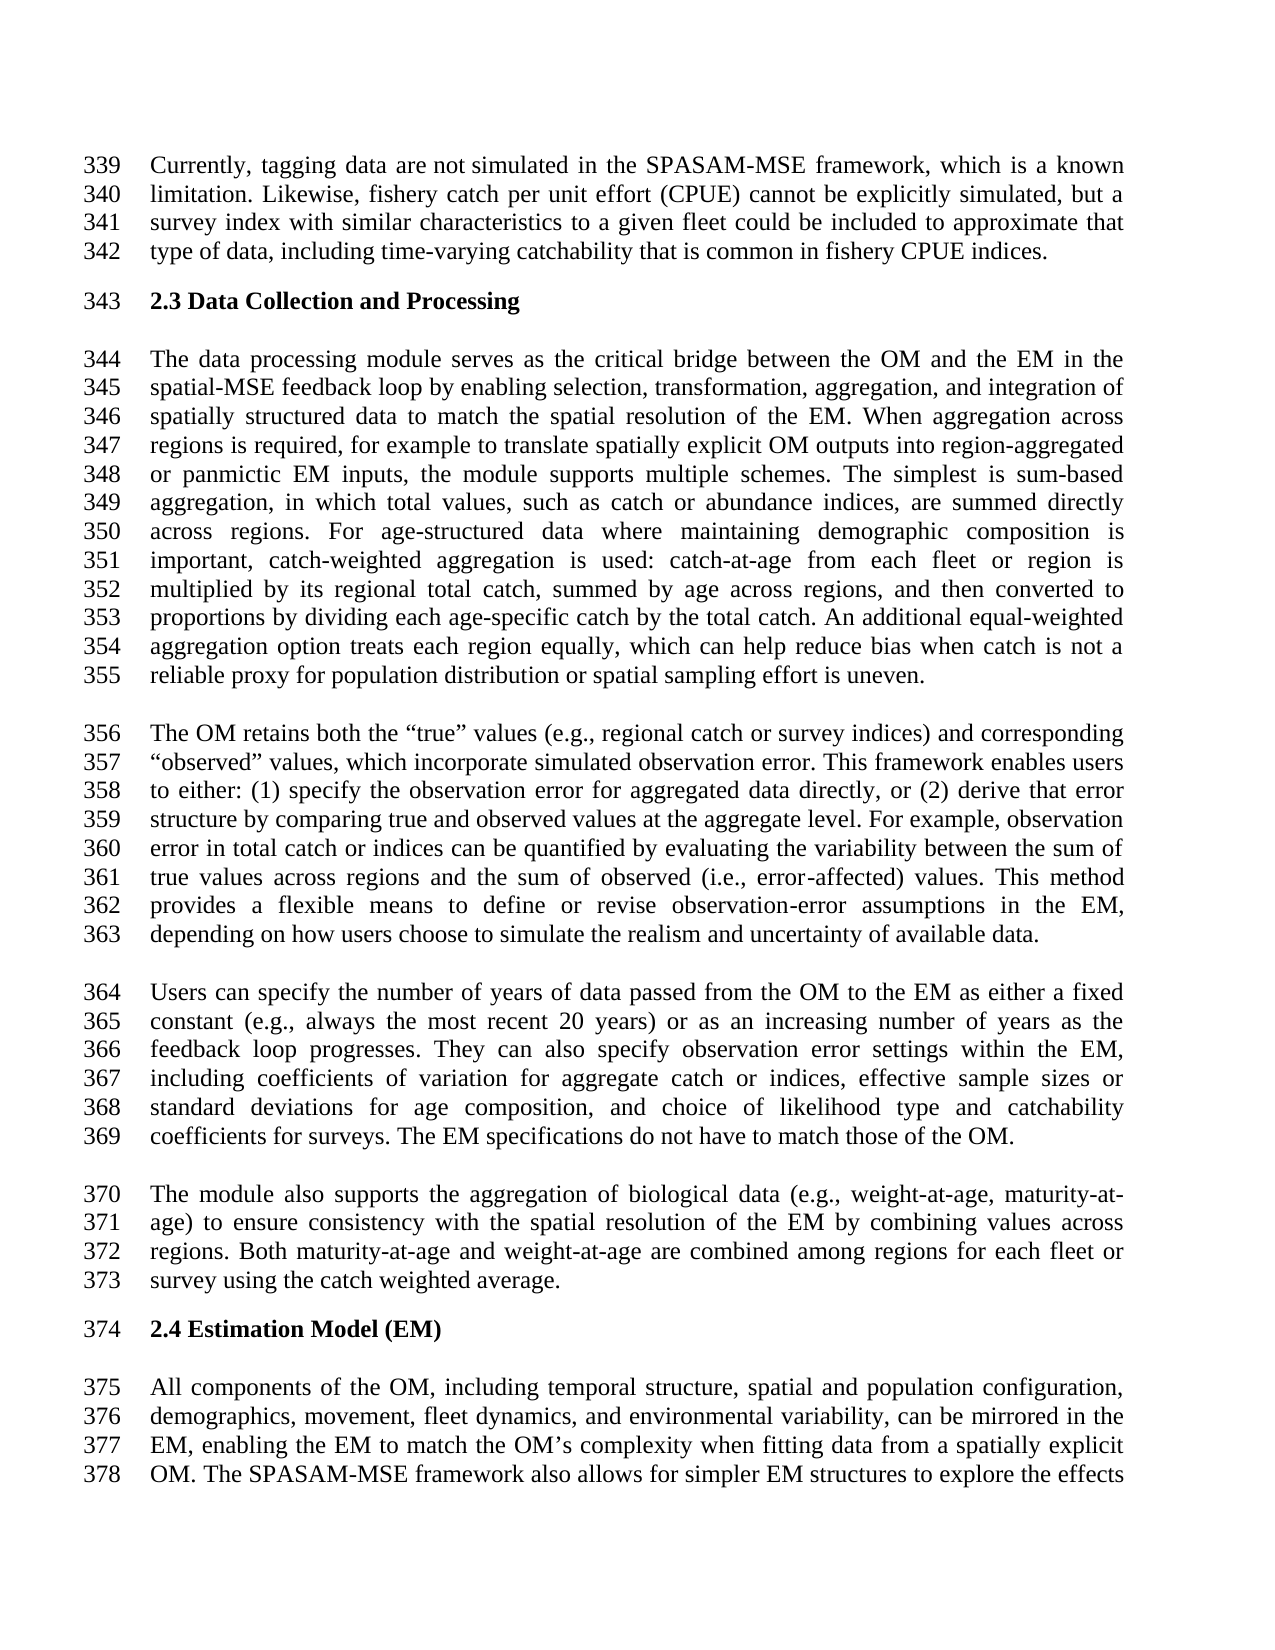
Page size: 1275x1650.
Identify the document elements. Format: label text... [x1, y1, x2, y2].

text Currently, tagging data are not simulated in the SPASAM-MSE framework, which is a known limitation. Likewise, fishery catch per unit effort (CPUE) cannot be explicitly simulated, but a survey index with similar characteristics to a given fleet could be included to approximate that type of data, including time-varying catchability that is common in fishery CPUE indices. [150, 150, 1125, 265]
subtitle 2.3 Data Collection and Processing [150, 286, 1125, 314]
text The module also supports the aggregation of biological data (e.g., weight-at-age, maturity-at-age) to ensure consistency with the spatial resolution of the EM by combining values across regions. Both maturity-at-age and weight-at-age are combined among regions for each fleet or survey using the catch weighted average. [150, 1179, 1125, 1294]
subtitle 2.4 Estimation Model (EM) [150, 1314, 1125, 1343]
text The data processing module serves as the critical bridge between the OM and the EM in the spatial-MSE feedback loop by enabling selection, transformation, aggregation, and integration of spatially structured data to match the spatial resolution of the EM. When aggregation across regions is required, for example to translate spatially explicit OM outputs into region-aggregated or panmictic EM inputs, the module supports multiple schemes. The simplest is sum-based aggregation, in which total values, such as catch or abundance indices, are summed directly across regions. For age-structured data where maintaining demographic composition is important, catch-weighted aggregation is used: catch-at-age from each fleet or region is multiplied by its regional total catch, summed by age across regions, and then converted to proportions by dividing each age-specific catch by the total catch. An additional equal-weighted aggregation option treats each region equally, which can help reduce bias when catch is not a reliable proxy for population distribution or spatial sampling effort is uneven. [150, 344, 1125, 689]
text The OM retains both the “true” values (e.g., regional catch or survey indices) and corresponding “observed” values, which incorporate simulated observation error. This framework enables users to either: (1) specify the observation error for aggregated data directly, or (2) derive that error structure by comparing true and observed values at the aggregate level. For example, observation error in total catch or indices can be quantified by evaluating the variability between the sum of true values across regions and the sum of observed (i.e., error-affected) values. This method provides a flexible means to define or revise observation-error assumptions in the EM, depending on how users choose to simulate the realism and uncertainty of available data. [150, 718, 1125, 948]
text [150, 1372, 1125, 1487]
text Users can specify the number of years of data passed from the OM to the EM as either a fixed constant (e.g., always the most recent 20 years) or as an increasing number of years as the feedback loop progresses. They can also specify observation error settings within the EM, including coefficients of variation for aggregate catch or indices, effective sample sizes or standard deviations for age composition, and choice of likelihood type and catchability coefficients for surveys. The EM specifications do not have to match those of the OM. [150, 977, 1125, 1149]
